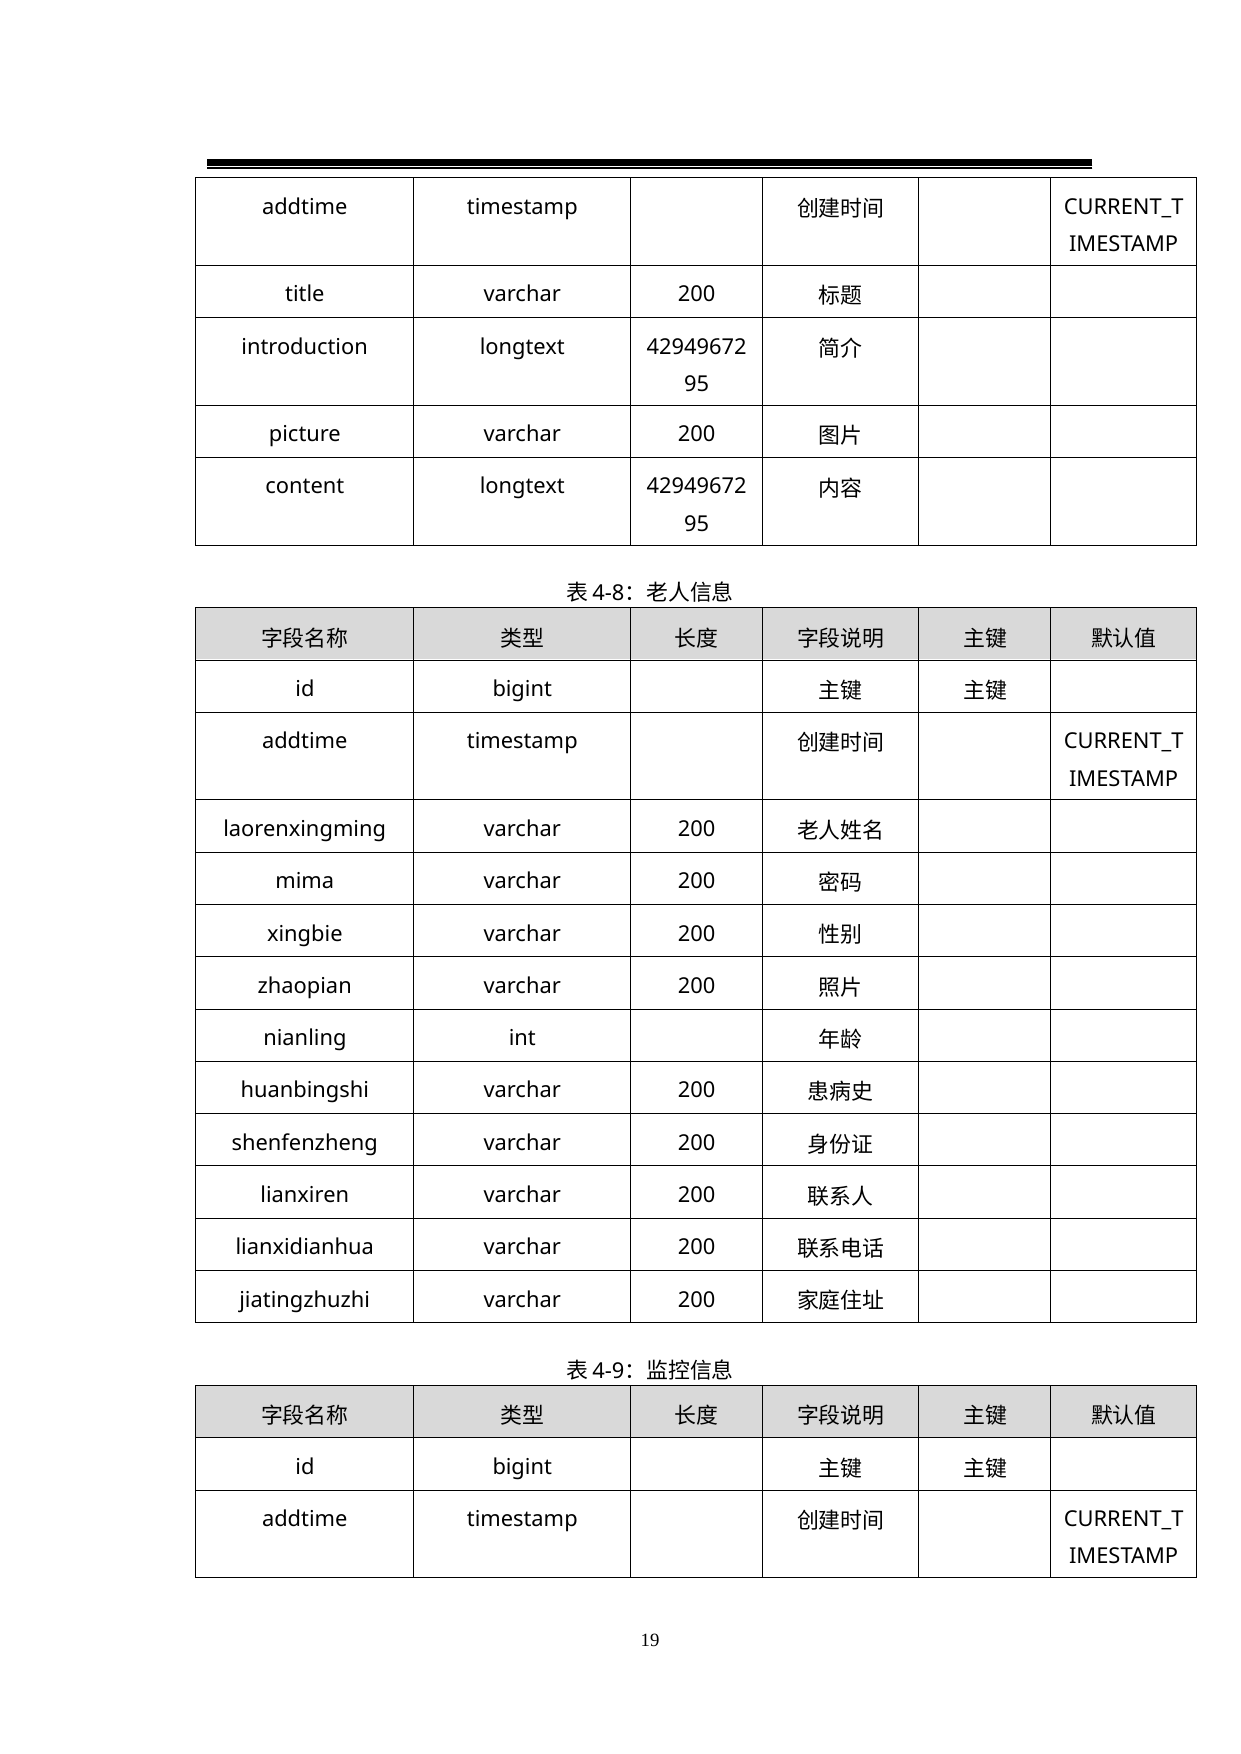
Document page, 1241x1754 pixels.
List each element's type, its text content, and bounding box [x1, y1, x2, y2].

table_cell addtime [196, 1491, 413, 1577]
table_cell [1051, 661, 1196, 712]
table_cell [1051, 458, 1196, 544]
table_cell [919, 1010, 1050, 1061]
table_cell 200 [631, 1166, 762, 1218]
table_cell nianling [196, 1010, 413, 1061]
table_header 主键 [919, 1386, 1050, 1437]
table_cell mima [196, 853, 413, 904]
table_cell 图片 [763, 406, 918, 457]
table_cell 200 [631, 853, 762, 904]
table_cell 创建时间 [763, 713, 918, 799]
table_cell [919, 178, 1050, 265]
table_cell 200 [631, 406, 762, 457]
table_cell jiatingzhuzhi [196, 1271, 413, 1322]
table_cell 200 [631, 1114, 762, 1165]
table_cell addtime [196, 713, 413, 799]
table_cell [919, 1491, 1050, 1577]
table_cell huanbingshi [196, 1062, 413, 1113]
table_cell varchar [414, 1166, 630, 1218]
table_header 默认值 [1051, 608, 1196, 659]
table_cell introduction [196, 318, 413, 405]
table_cell title [196, 266, 413, 317]
text 表4-8：老人信息 [207, 575, 1092, 607]
table_cell shenfenzheng [196, 1114, 413, 1165]
table_cell longtext [414, 318, 630, 405]
table_cell varchar [414, 1114, 630, 1165]
table_cell id [196, 1438, 413, 1489]
table_cell longtext [414, 458, 630, 544]
table_cell [919, 905, 1050, 956]
table_cell [1051, 1219, 1196, 1270]
table_cell 200 [631, 1219, 762, 1270]
table_cell varchar [414, 800, 630, 852]
table_cell addtime [196, 178, 413, 265]
table_cell 家庭住址 [763, 1271, 918, 1322]
table_cell 创建时间 [763, 1491, 918, 1577]
table_cell varchar [414, 266, 630, 317]
table_cell 患病史 [763, 1062, 918, 1113]
table_cell lianxiren [196, 1166, 413, 1218]
text 表4-9：监控信息 [207, 1353, 1092, 1385]
table_cell bigint [414, 1438, 630, 1489]
table_cell [1051, 1166, 1196, 1218]
table_cell zhaopian [196, 957, 413, 1008]
table_cell lianxidianhua [196, 1219, 413, 1270]
table_cell [1051, 1114, 1196, 1165]
table_cell timestamp [414, 713, 630, 799]
table_cell [919, 1219, 1050, 1270]
table_cell timestamp [414, 1491, 630, 1577]
table_cell 密码 [763, 853, 918, 904]
table_cell [1051, 800, 1196, 852]
table_cell [631, 1438, 762, 1489]
table_cell 200 [631, 1062, 762, 1113]
table_cell varchar [414, 1271, 630, 1322]
table_cell 创建时间 [763, 178, 918, 265]
table_cell [631, 178, 762, 265]
table_cell [1051, 905, 1196, 956]
table_cell [1051, 1010, 1196, 1061]
table_cell 性别 [763, 905, 918, 956]
table_cell [1051, 1438, 1196, 1489]
table_cell [919, 853, 1050, 904]
table_cell [631, 1491, 762, 1577]
table_cell 200 [631, 1271, 762, 1322]
table_cell [1051, 1271, 1196, 1322]
table_cell varchar [414, 1219, 630, 1270]
table_cell [1051, 406, 1196, 457]
table_header 字段名称 [196, 1386, 413, 1437]
table_cell [919, 406, 1050, 457]
table_header 长度 [631, 1386, 762, 1437]
table_cell bigint [414, 661, 630, 712]
table_cell [919, 458, 1050, 544]
table_header 类型 [414, 1386, 630, 1437]
table_cell timestamp [414, 178, 630, 265]
table_cell [1051, 1062, 1196, 1113]
table_header 字段名称 [196, 608, 413, 659]
table_header 默认值 [1051, 1386, 1196, 1437]
table_cell picture [196, 406, 413, 457]
table_header 字段说明 [763, 1386, 918, 1437]
table_cell 4294967295 [631, 458, 762, 544]
table_cell 身份证 [763, 1114, 918, 1165]
table_cell xingbie [196, 905, 413, 956]
table_cell CURRENT_TIMESTAMP [1051, 1491, 1196, 1577]
table_cell 主键 [919, 1438, 1050, 1489]
table_cell [1051, 957, 1196, 1008]
table_cell 200 [631, 905, 762, 956]
table_cell 标题 [763, 266, 918, 317]
table_cell id [196, 661, 413, 712]
table_cell CURRENT_TIMESTAMP [1051, 713, 1196, 799]
table_cell [631, 713, 762, 799]
table_cell varchar [414, 406, 630, 457]
table_cell 200 [631, 957, 762, 1008]
table_cell 联系电话 [763, 1219, 918, 1270]
table_header 类型 [414, 608, 630, 659]
table_cell varchar [414, 905, 630, 956]
table_cell 年龄 [763, 1010, 918, 1061]
table_cell int [414, 1010, 630, 1061]
table_cell 老人姓名 [763, 800, 918, 852]
table_cell [919, 1062, 1050, 1113]
table_cell varchar [414, 957, 630, 1008]
table_header 长度 [631, 608, 762, 659]
table_cell varchar [414, 1062, 630, 1113]
table_cell [919, 266, 1050, 317]
table_cell [919, 1114, 1050, 1165]
table_cell [1051, 318, 1196, 405]
table_cell [919, 800, 1050, 852]
table_cell 主键 [763, 1438, 918, 1489]
table_cell 内容 [763, 458, 918, 544]
table_cell 主键 [763, 661, 918, 712]
table_cell [919, 318, 1050, 405]
table_cell [631, 661, 762, 712]
table_cell [631, 1010, 762, 1061]
table_cell [919, 957, 1050, 1008]
table_cell [919, 1271, 1050, 1322]
table_cell [919, 713, 1050, 799]
table_cell 200 [631, 266, 762, 317]
table_cell [919, 1166, 1050, 1218]
table_header 字段说明 [763, 608, 918, 659]
table_cell 4294967295 [631, 318, 762, 405]
table_cell [1051, 266, 1196, 317]
table_cell content [196, 458, 413, 544]
table_cell 200 [631, 800, 762, 852]
table_cell [1051, 853, 1196, 904]
table_cell 主键 [919, 661, 1050, 712]
table_cell 照片 [763, 957, 918, 1008]
table_cell varchar [414, 853, 630, 904]
table_cell 联系人 [763, 1166, 918, 1218]
table_cell CURRENT_TIMESTAMP [1051, 178, 1196, 265]
table_cell 简介 [763, 318, 918, 405]
table_cell laorenxingming [196, 800, 413, 852]
table_header 主键 [919, 608, 1050, 659]
